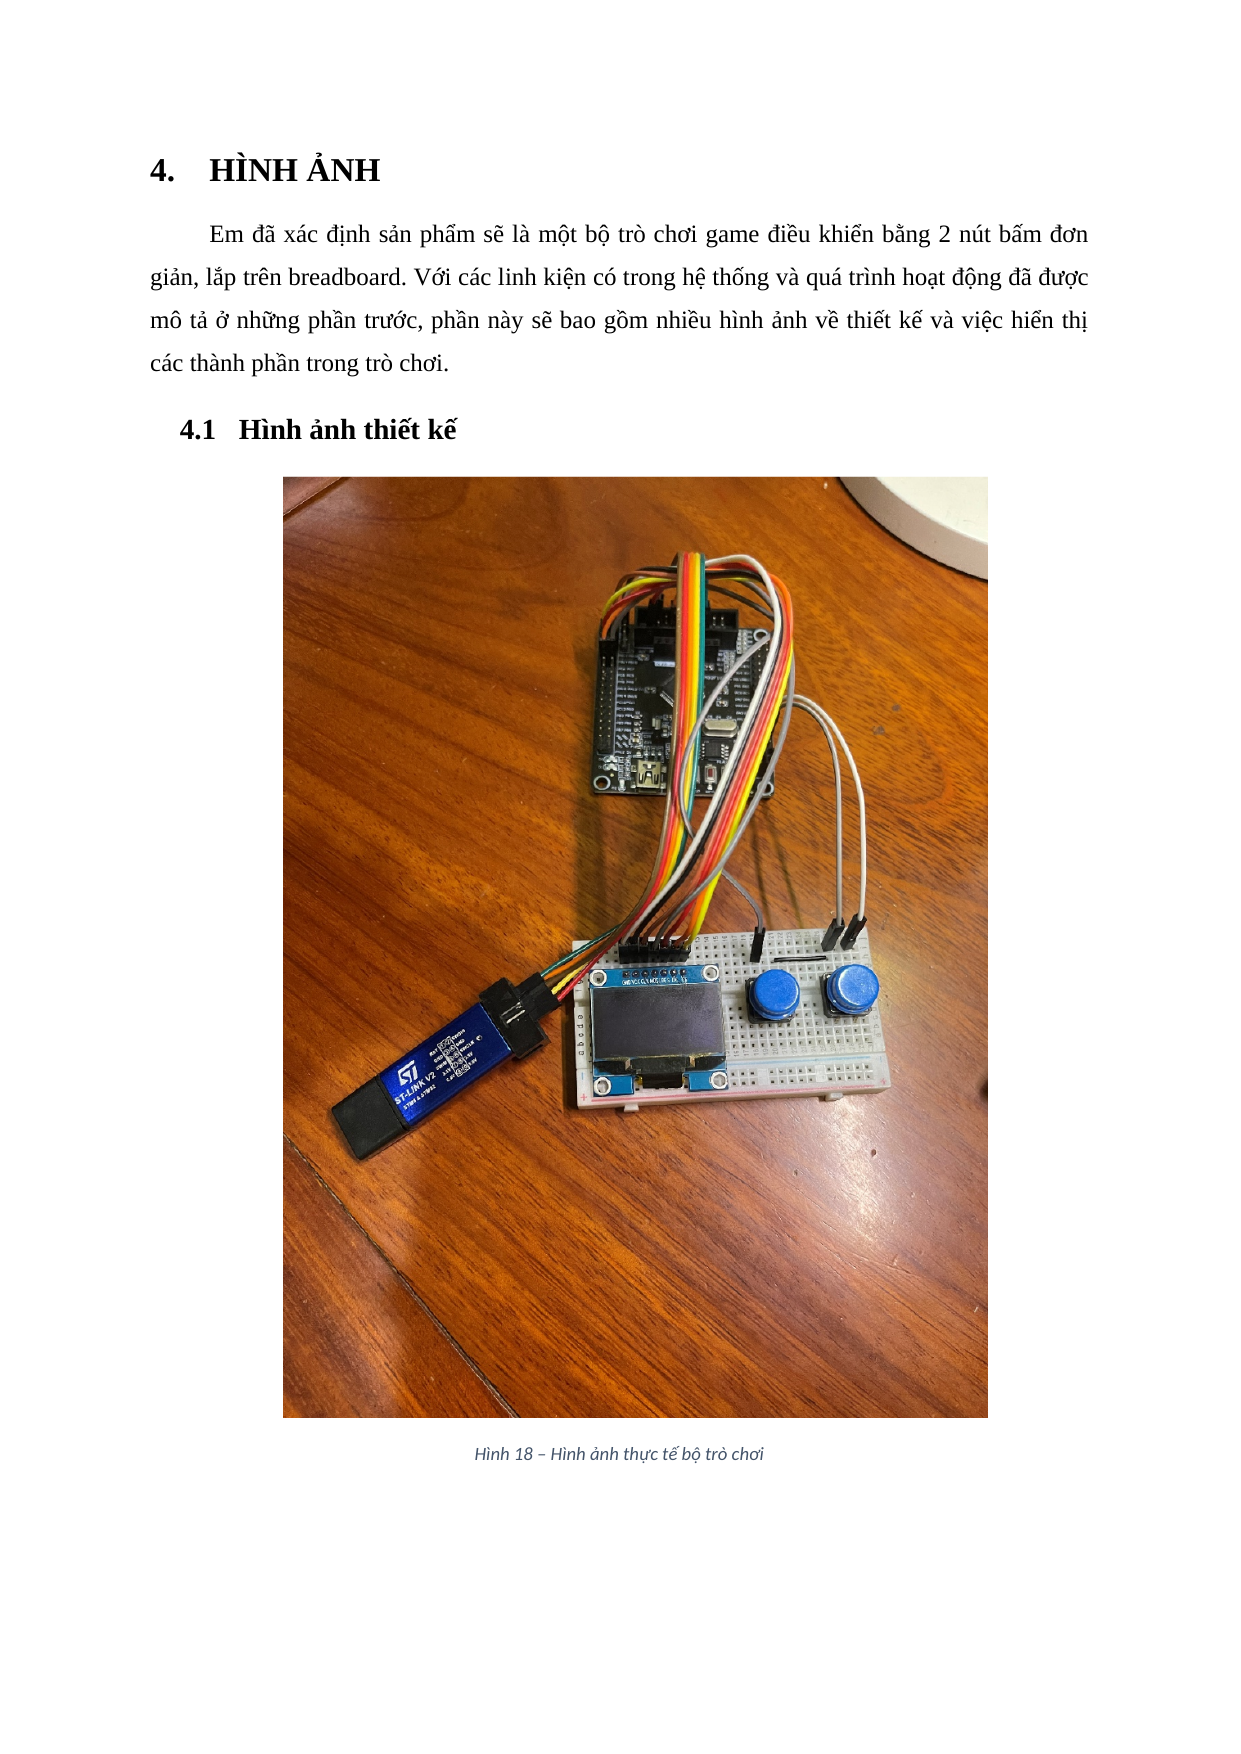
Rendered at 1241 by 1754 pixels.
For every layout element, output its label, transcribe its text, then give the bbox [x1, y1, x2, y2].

text Em đã xác định sản phẩm sẽ là một bộ trò chơi game điều khiển bằng 2 nút bấm đơn giản, lắp trên breadboard. Với các linh kiện có trong hệ thống và quá trình hoạt động đã được mô tả ở những phần trước, phần này sẽ bao gồm nhiều hình ảnh về thiết kế và việc hiển thị các thành phần trong trò chơi. [150, 219, 1090, 377]
subtitle Hình ảnh thiết kế [179, 412, 1090, 446]
picture [283, 478, 988, 1417]
subtitle HÌNH ẢNH [150, 150, 1090, 188]
